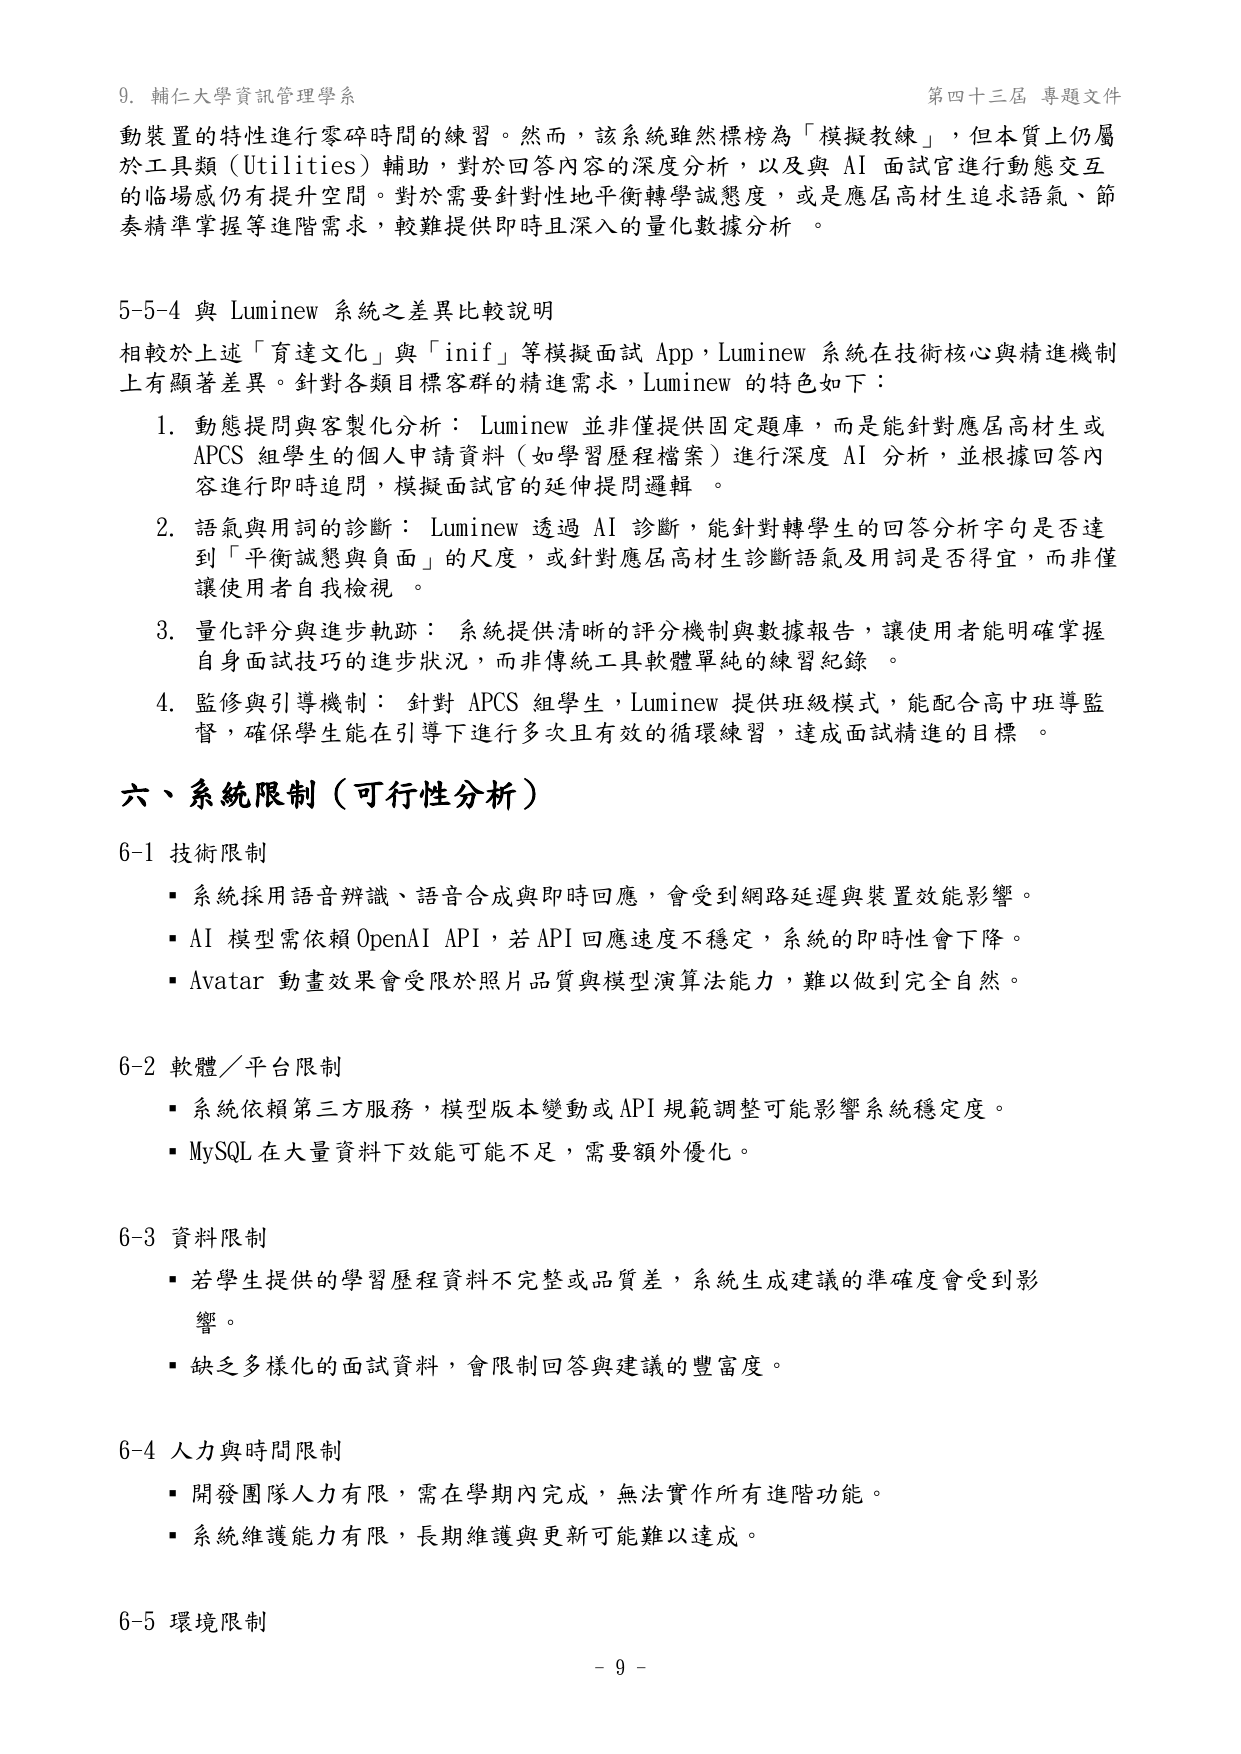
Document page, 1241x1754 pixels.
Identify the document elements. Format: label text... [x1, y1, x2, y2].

text 相較於上述「育達文化」與「inif」等模擬面試 App，Luminew 系統在技術核心與精進機制上有顯著差異。針對各類目標客群的精進需求，Luminew 的特色如下： [118, 336, 1122, 396]
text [118, 118, 1122, 238]
text ▪ 缺乏多樣化的面試資料，會限制回答與建議的豐富度。 [118, 1348, 1122, 1378]
list 監修與引導機制： 針對 APCS 組學生，Luminew 提供班級模式，能配合高中班導監督，確保學生能在引導下進行多次且有效的循環練習，達成面試精進的目標 。 [156, 686, 1122, 746]
text ▪ 若學生提供的學習歷程資料不完整或品質差，系統生成建議的準確度會受到影 [118, 1263, 1122, 1293]
list 語氣與用詞的診斷： Luminew 透過 AI 診斷，能針對轉學生的回答分析字句是否達到「平衡誠懇與負面」的尺度，或針對應屆高材生診斷語氣及用詞是否得宜，而非僅讓使用者自我檢視 。 [156, 511, 1122, 601]
list 動態提問與客製化分析： Luminew 並非僅提供固定題庫，而是能針對應屆高材生或 APCS 組學生的個人申請資料（如學習歷程檔案）進行深度 AI 分析，並根據回答內容進行即時追問，模擬面試官的延伸提問邏輯 。 [156, 408, 1122, 498]
subtitle 六、系統限制（可行性分析） [118, 771, 1122, 811]
subtitle 6-2 軟體／平台限制 [118, 1049, 1122, 1079]
list 量化評分與進步軌跡： 系統提供清晰的評分機制與數據報告，讓使用者能明確掌握自身面試技巧的進步狀況，而非傳統工具軟體單純的練習紀錄 。 [156, 613, 1122, 673]
subtitle 6-4 人力與時間限制 [118, 1433, 1122, 1463]
text 響。 [118, 1306, 1122, 1336]
text ▪ 系統採用語音辨識、語音合成與即時回應，會受到網路延遲與裝置效能影響。 [118, 878, 1122, 908]
text ▪ AI 模型需依賴OpenAI API，若API回應速度不穩定，系統的即時性會下降。 [118, 921, 1122, 951]
text 5-5-4 與 Luminew 系統之差異比較說明 [118, 293, 1122, 323]
text ▪ 系統維護能力有限，長期維護與更新可能難以達成。 [118, 1519, 1122, 1549]
text ▪ MySQL在大量資料下效能可能不足，需要額外優化。 [118, 1135, 1122, 1165]
subtitle 6-3 資料限制 [118, 1220, 1122, 1250]
subtitle 6-5 環境限制 [118, 1604, 1122, 1634]
text ▪ 系統依賴第三方服務，模型版本變動或API規範調整可能影響系統穩定度。 [118, 1092, 1122, 1122]
text ▪ Avatar 動畫效果會受限於照片品質與模型演算法能力，難以做到完全自然。 [118, 964, 1122, 994]
subtitle 6-1 技術限制 [118, 836, 1122, 866]
text ▪ 開發團隊人力有限，需在學期內完成，無法實作所有進階功能。 [118, 1476, 1122, 1506]
